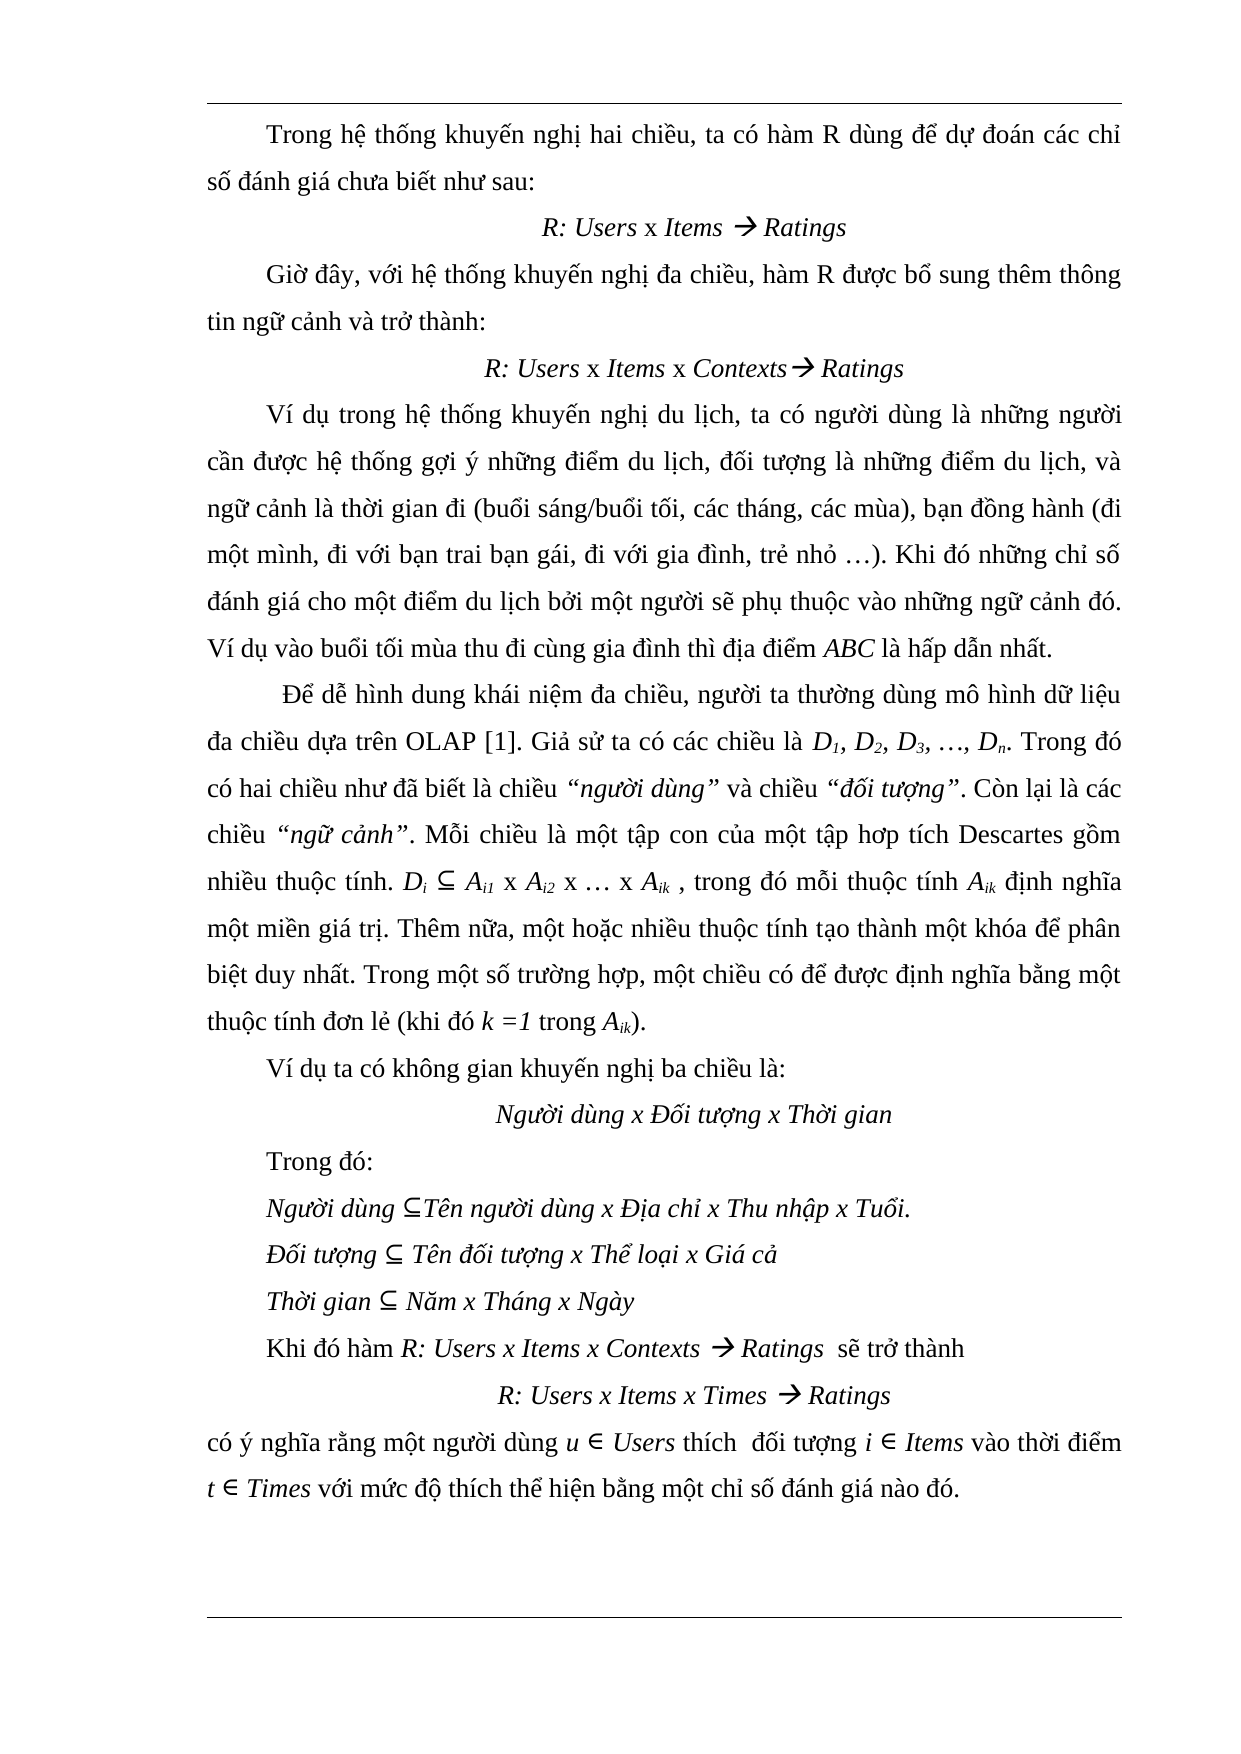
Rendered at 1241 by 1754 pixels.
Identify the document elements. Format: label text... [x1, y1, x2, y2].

text Người dùng Tên người dùng x Địa chỉ x Thu nhập x Tuổi. [207, 1192, 1122, 1223]
text R: Users x Items x Times Ratings [207, 1379, 1122, 1410]
text có ý nghĩa rằng một người dùng u Users thích đối tượng i Items vào thời điểm t Times với mức độ thích thể hiện bằng một chỉ số đánh giá nào đó. [207, 1426, 1122, 1503]
text Người dùng x Đối tượng x Thời gian [207, 1098, 1122, 1130]
text R: Users x Items Ratings [207, 211, 1122, 243]
text Trong hệ thống khuyến nghị hai chiều, ta có hàm R dùng để dự đoán các chỉ số đánh giá chưa biết như sau: [207, 118, 1122, 196]
text Ví dụ ta có không gian khuyến nghị ba chiều là: [207, 1052, 1122, 1083]
text R: Users x Items x Contexts Ratings [207, 352, 1122, 383]
text Ví dụ trong hệ thống khuyến nghị du lịch, ta có người dùng là những người cần được hệ thống gợi ý những điểm du lịch, đối tượng là những điểm du lịch, và ngữ cảnh là thời gian đi (buổi sáng/buổi tối, các tháng, các mùa), bạn đồng hành (đi một mình, đi với bạn trai bạn gái, đi với gia đình, trẻ nhỏ …). Khi đó những chỉ số đánh giá cho một điểm du lịch bởi một người sẽ phụ thuộc vào những ngữ cảnh đó. Ví dụ vào buổi tối mùa thu đi cùng gia đình thì địa điểm ABC là hấp dẫn nhất. [207, 398, 1122, 663]
text Để dễ hình dung khái niệm đa chiều, người ta thường dùng mô hình dữ liệu đa chiều dựa trên OLAP [1]. Giả sử ta có các chiều là D1, D2, D3, …, Dn. Trong đó có hai chiều như đã biết là chiều “người dùng” và chiều “đối tượng”. Còn lại là các chiều “ngữ cảnh”. Mỗi chiều là một tập con của một tập hơp tích Descartes gồm nhiều thuộc tính. Di Ai1 x Ai2 x … x Aik , trong đó mỗi thuộc tính Aik định nghĩa một miền giá trị. Thêm nữa, một hoặc nhiều thuộc tính tạo thành một khóa để phân biệt duy nhất. Trong một số trường hợp, một chiều có để được định nghĩa bằng một thuộc tính đơn lẻ (khi đó k =1 trong Aik). [207, 678, 1122, 1036]
text Đối tượng Tên đối tượng x Thể loại x Giá cả [207, 1238, 1122, 1270]
text Thời gian Năm x Tháng x Ngày [207, 1285, 1122, 1316]
text Khi đó hàm R: Users x Items x Contexts Ratings sẽ trở thành [207, 1332, 1122, 1363]
text Trong đó: [207, 1145, 1122, 1176]
text Giờ đây, với hệ thống khuyến nghị đa chiều, hàm R được bổ sung thêm thông tin ngữ cảnh và trở thành: [207, 258, 1122, 336]
